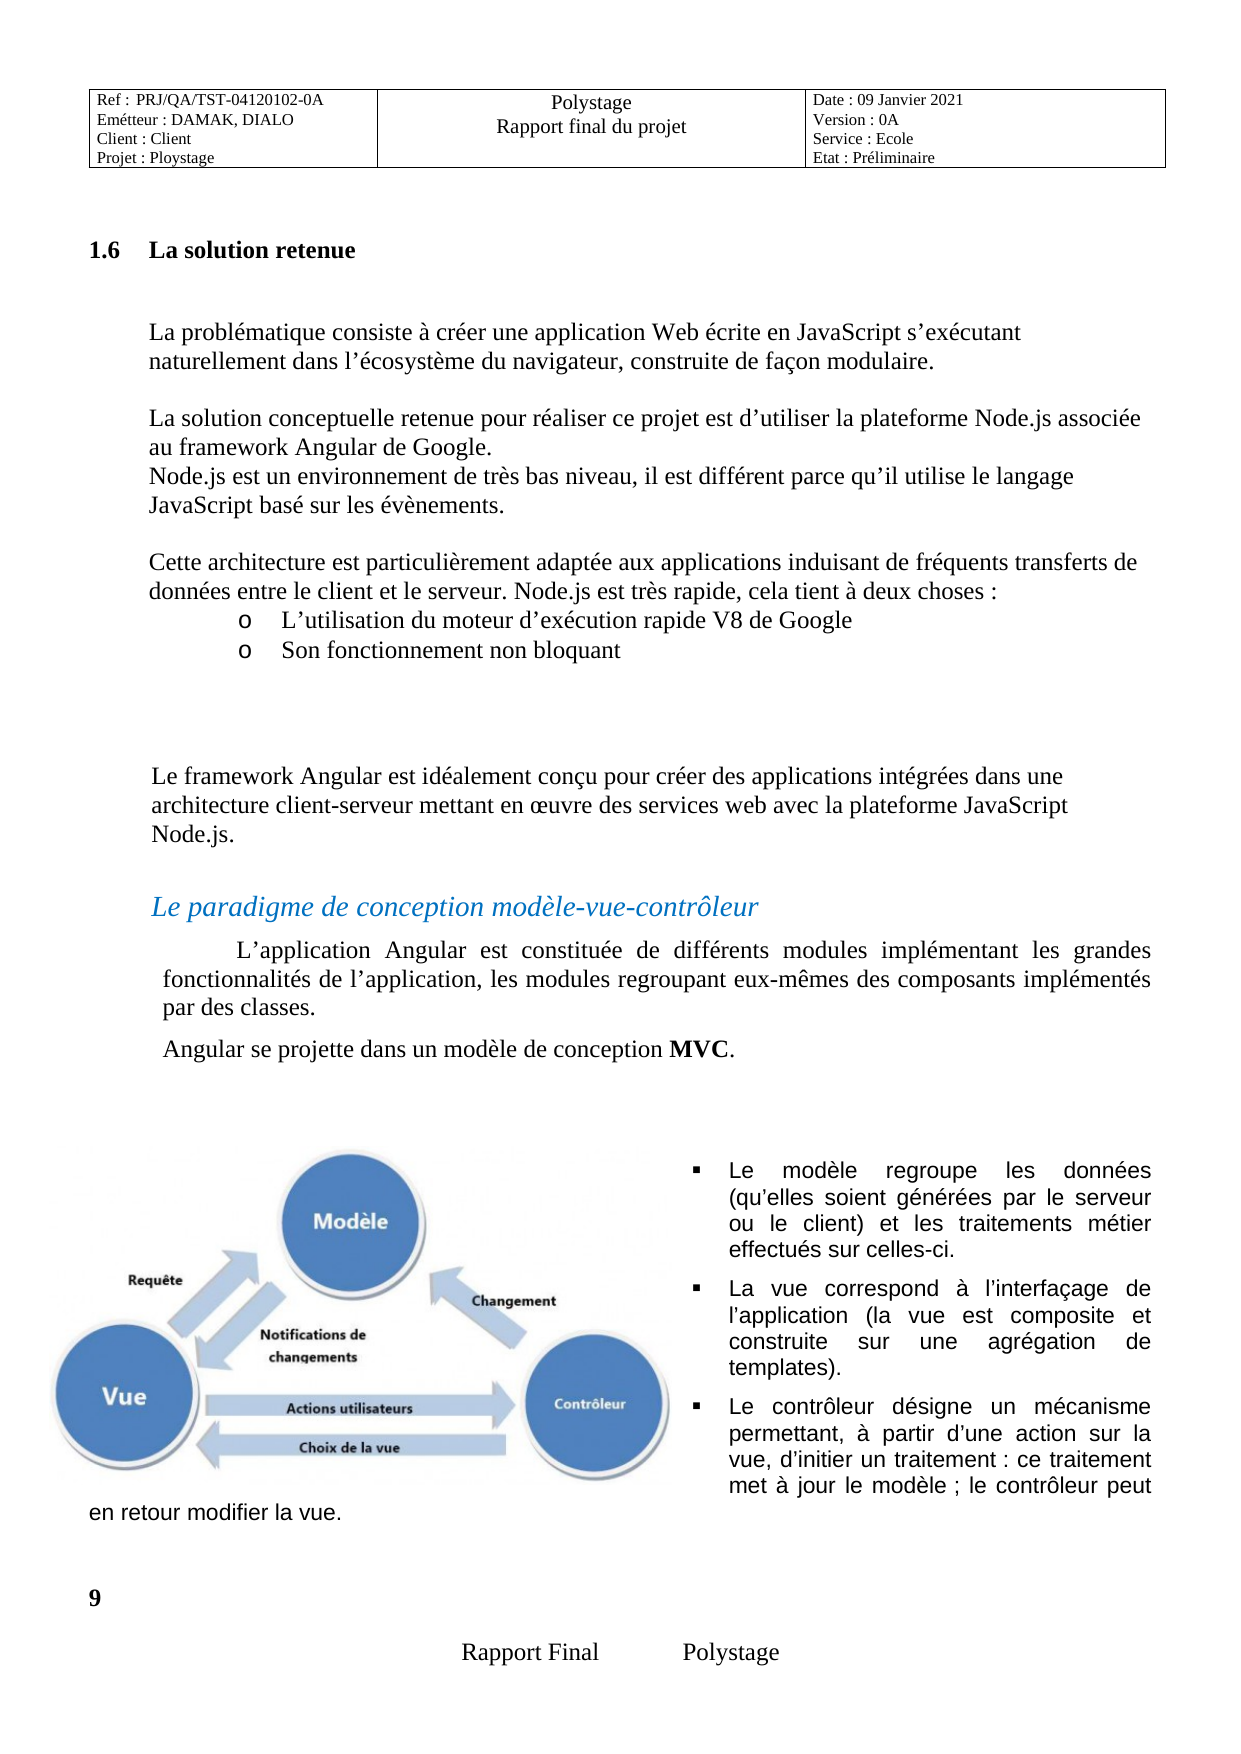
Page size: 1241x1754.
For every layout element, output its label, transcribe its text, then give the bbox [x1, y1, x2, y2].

list Le modèle regroupe les données (qu’elles soient générées par le serveur ou le client) et les traitements métier effectués sur celles-ci. [672, 1157, 1152, 1263]
text Le paradigme de conception modèle-vue-contrôleur [89, 889, 1152, 922]
list Le contrôleur désigne un mécanisme permettant, à partir d’une action sur la vue, d’initier un traitement : ce traitement met à jour le modèle ; le contrôleur peut en retour modifier la vue. [51, 1393, 1152, 1525]
text La solution conceptuelle retenue pour réaliser ce projet est d’utiliser la plateforme Node.js associée au framework Angular de Google. [149, 403, 1152, 461]
list Son fonctionnement non bloquant [237, 636, 1152, 666]
text Cette architecture est particulièrement adaptée aux applications induisant de fréquents transferts de données entre le client et le serveur. Node.js est très rapide, cela tient à deux choses : [149, 547, 1152, 605]
list L’utilisation du moteur d’exécution rapide V8 de Google [237, 605, 1152, 636]
text Le framework Angular est idéalement conçu pour créer des applications intégrées dans une architecture client-serveur mettant en œuvre des services web avec la plateforme JavaScript Node.js. [151, 761, 1152, 848]
text La problématique consiste à créer une application Web écrite en JavaScript s’exécutant naturellement dans l’écosystème du navigateur, construite de façon modulaire. [149, 317, 1152, 375]
text L’application Angular est constituée de différents modules implémentant les grandes fonctionnalités de l’application, les modules regroupant eux-mêmes des composants implémentés par des classes. [162, 935, 1152, 1021]
list La vue correspond à l’interfaçage de l’application (la vue est composite et construite sur une agrégation de templates). [672, 1275, 1152, 1381]
subtitle La solution retenue [89, 235, 1152, 263]
picture [49, 1146, 672, 1485]
text Angular se projette dans un modèle de conception MVC. [89, 1034, 1152, 1062]
text Node.js est un environnement de très bas niveau, il est différent parce qu’il utilise le langage JavaScript basé sur les évènements. [149, 461, 1152, 518]
